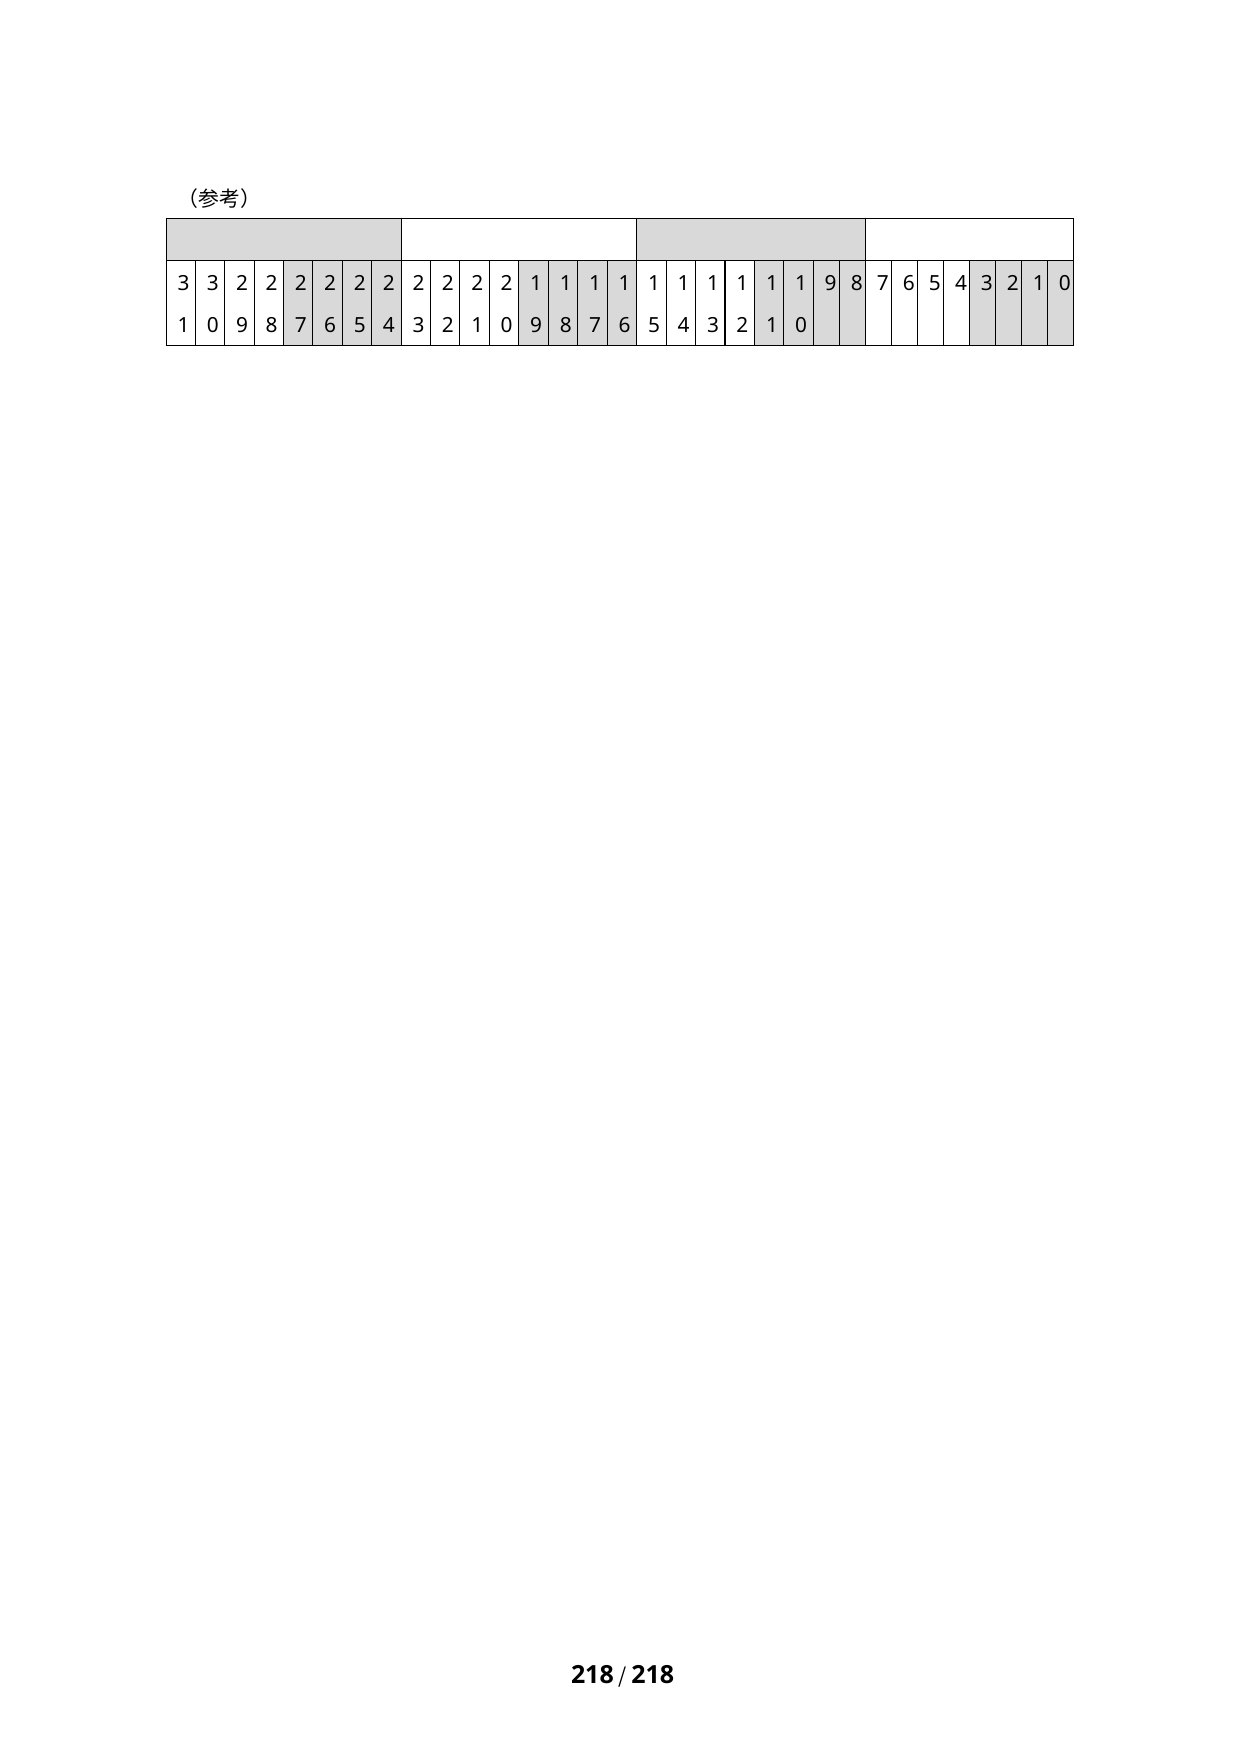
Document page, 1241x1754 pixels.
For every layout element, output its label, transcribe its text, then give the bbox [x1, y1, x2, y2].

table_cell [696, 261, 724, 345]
text （参考） [177, 176, 1063, 218]
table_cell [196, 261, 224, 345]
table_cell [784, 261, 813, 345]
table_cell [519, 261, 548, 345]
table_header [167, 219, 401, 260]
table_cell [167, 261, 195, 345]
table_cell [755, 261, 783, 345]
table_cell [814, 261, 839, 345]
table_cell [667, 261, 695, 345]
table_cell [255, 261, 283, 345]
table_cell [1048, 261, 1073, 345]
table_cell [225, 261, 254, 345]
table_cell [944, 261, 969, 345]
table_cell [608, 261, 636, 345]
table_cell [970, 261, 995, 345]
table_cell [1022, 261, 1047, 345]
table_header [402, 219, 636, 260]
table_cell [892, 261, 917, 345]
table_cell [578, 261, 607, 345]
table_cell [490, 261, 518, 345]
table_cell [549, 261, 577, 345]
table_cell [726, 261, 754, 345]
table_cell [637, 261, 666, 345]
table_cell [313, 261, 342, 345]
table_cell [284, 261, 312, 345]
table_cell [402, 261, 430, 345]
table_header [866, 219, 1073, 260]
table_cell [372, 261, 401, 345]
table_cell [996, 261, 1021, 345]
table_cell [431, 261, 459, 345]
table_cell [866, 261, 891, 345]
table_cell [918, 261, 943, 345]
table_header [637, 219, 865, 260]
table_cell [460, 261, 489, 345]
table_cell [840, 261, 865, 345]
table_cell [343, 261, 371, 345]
